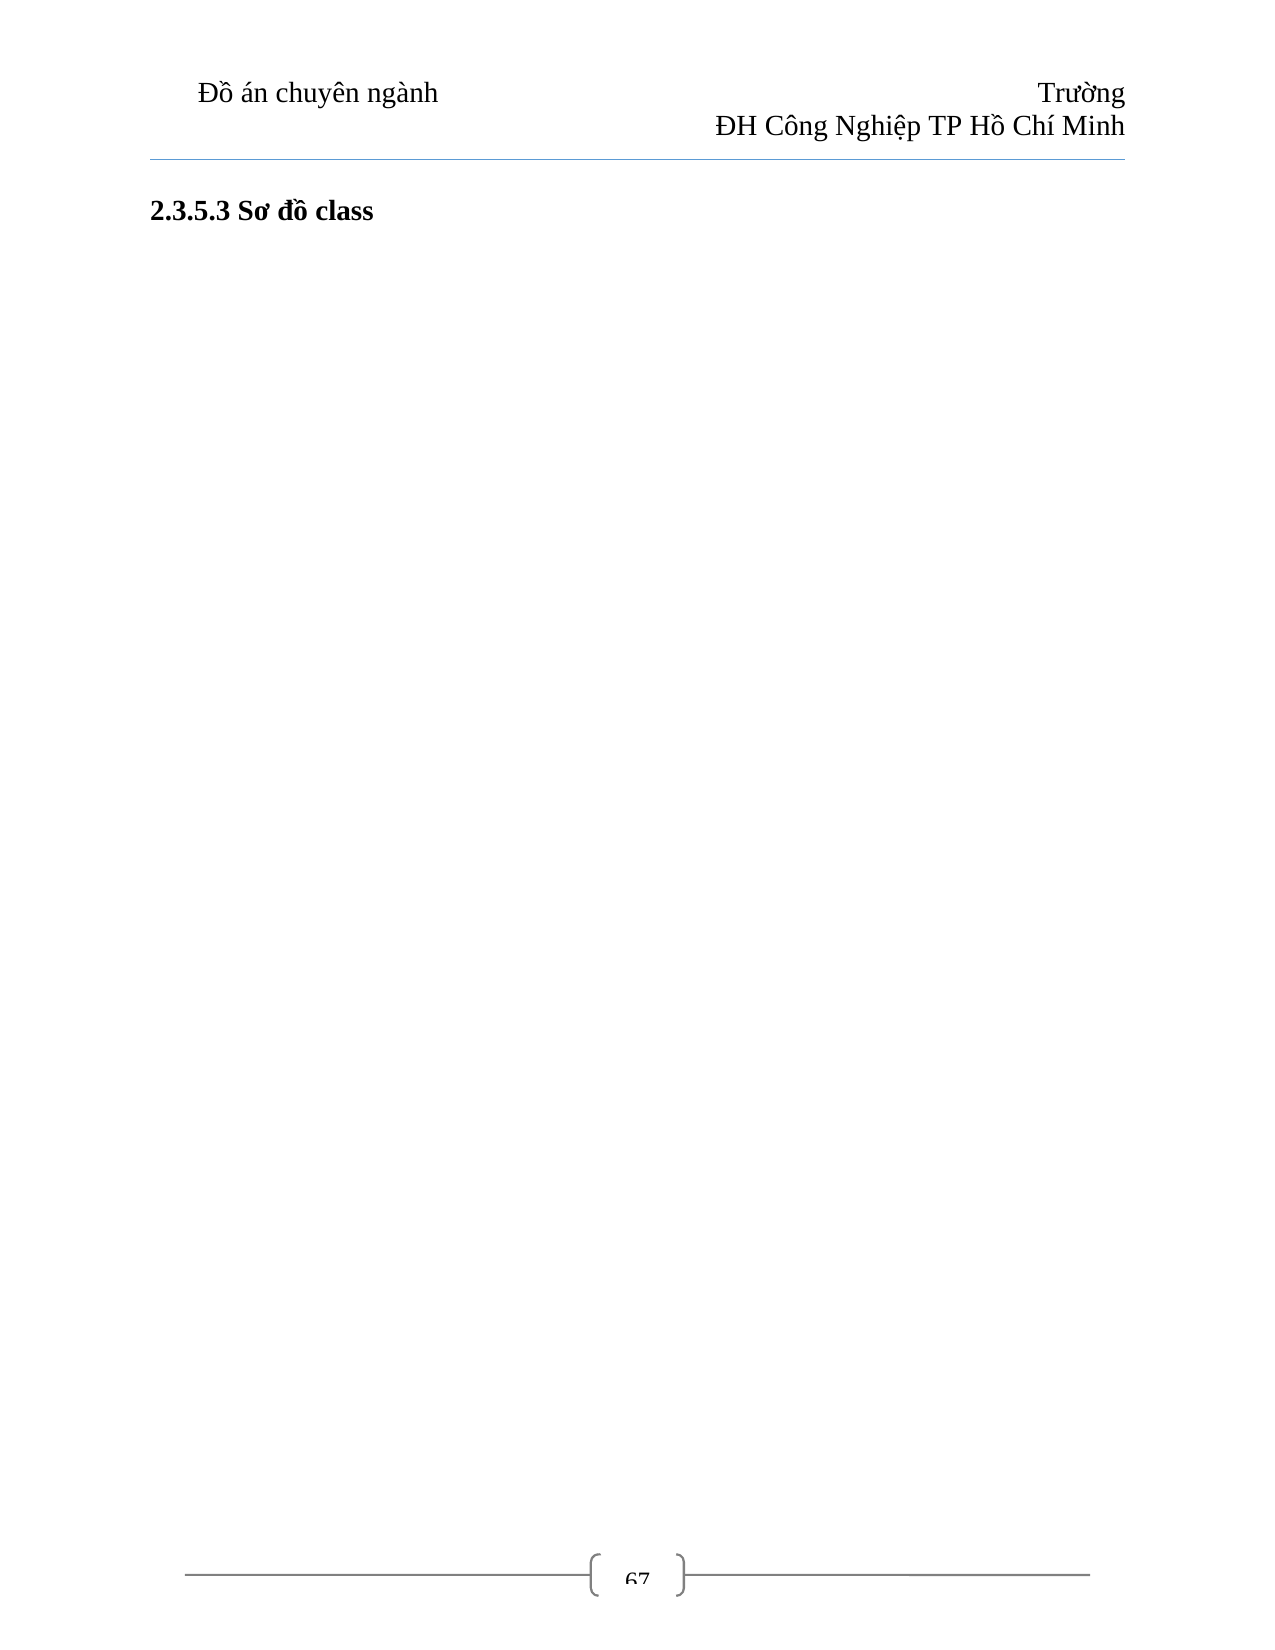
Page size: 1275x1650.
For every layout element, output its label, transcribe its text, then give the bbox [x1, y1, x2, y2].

subtitle 2.3.5.3 Sơ đồ class [150, 193, 1125, 227]
